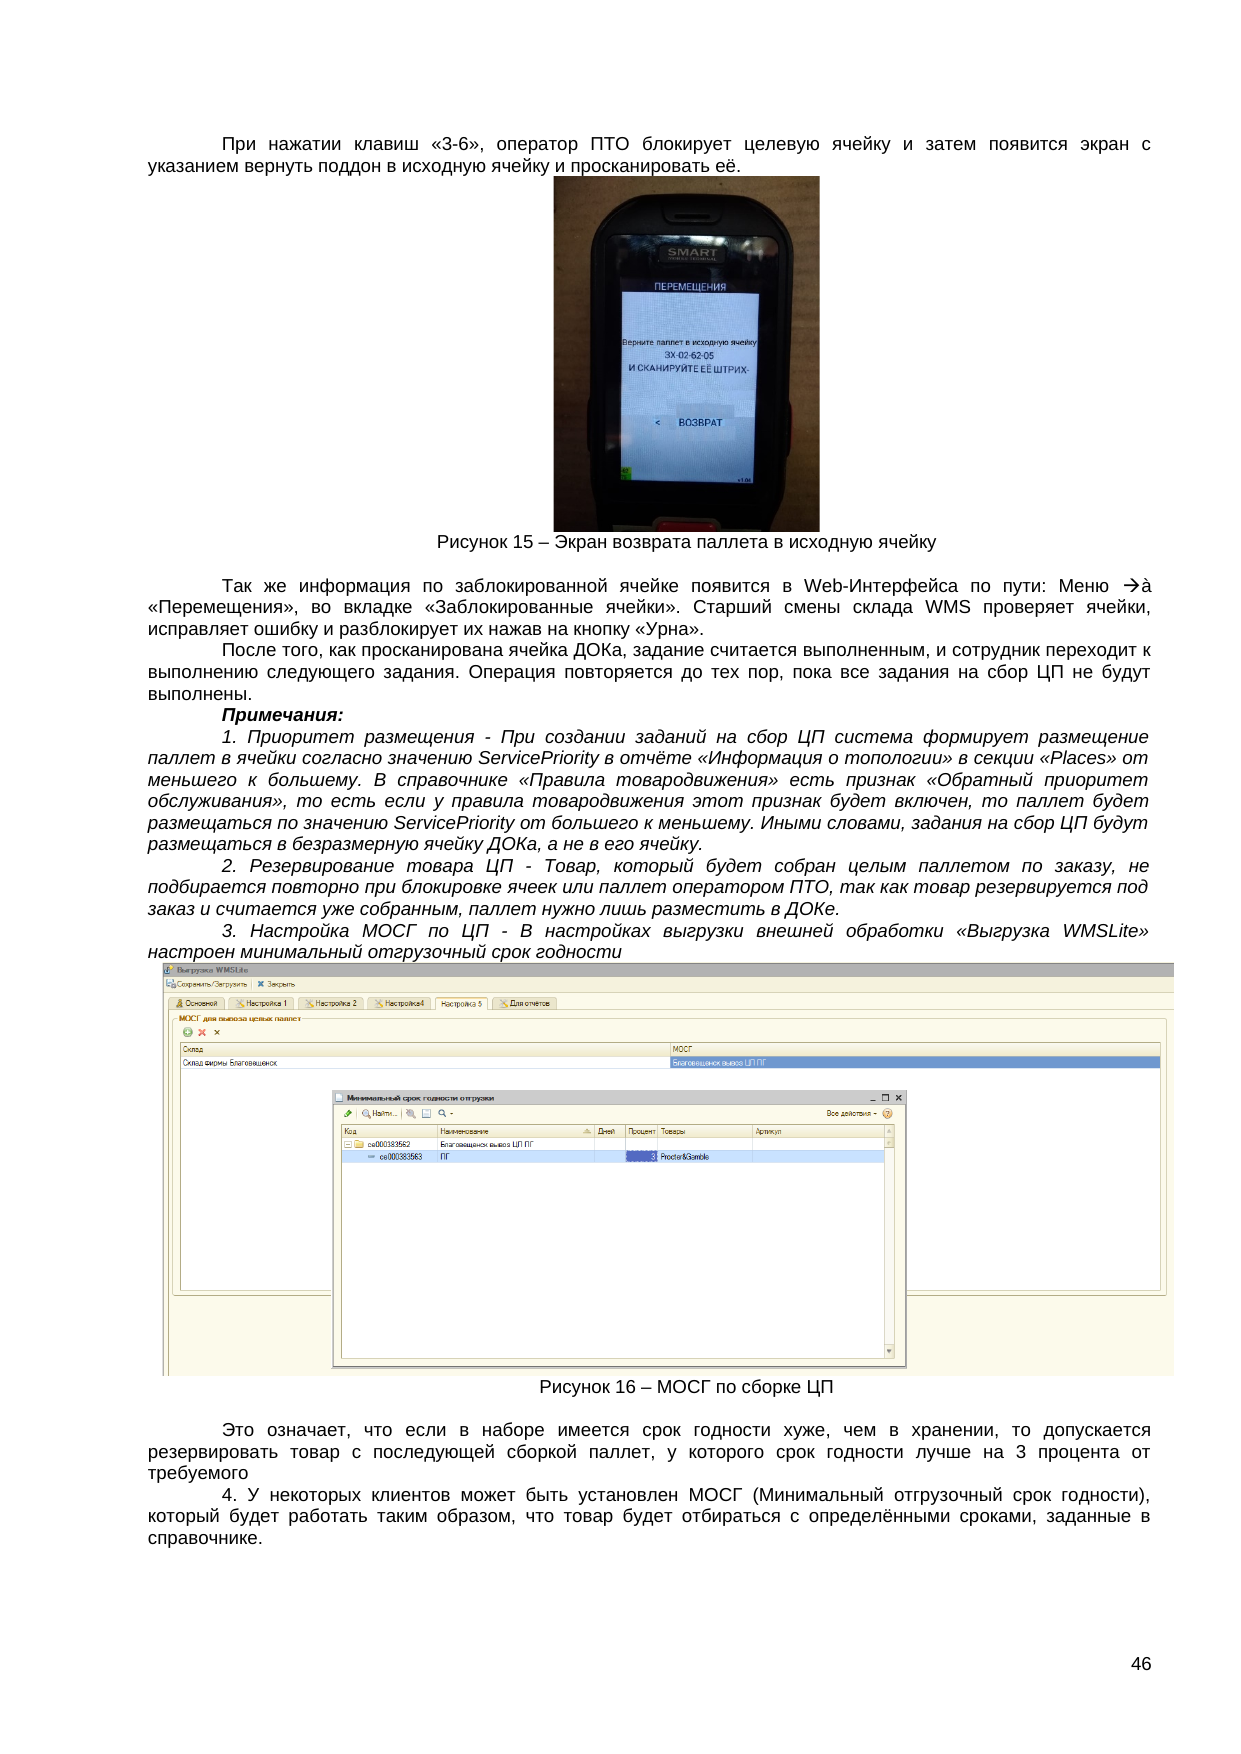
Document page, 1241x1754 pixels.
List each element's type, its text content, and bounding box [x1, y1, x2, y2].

picture [553, 176, 820, 532]
text При нажатии клавиш «3-6», оператор ПТО блокирует целевую ячейку и затем появится экран с указанием вернуть поддон в исходную ячейку и просканировать её. [148, 133, 1152, 176]
text Так же информация по заблокированной ячейке появится в Web-Интерфейса по пути: Меню à «Перемещения», во вкладке «Заблокированные ячейки». Старший смены склада WMS проверяет ячейки, исправляет ошибку и разблокирует их нажав на кнопку «Урна». [148, 574, 1152, 639]
text 4. У некоторых клиентов может быть установлен МОСГ (Минимальный отгрузочный срок годности), который будет работать таким образом, что товар будет отбираться с определёнными сроками, заданные в справочнике. [148, 1484, 1152, 1548]
picture [162, 962, 1174, 1376]
text Рисунок 15 – Экран возврата паллета в исходную ячейку [148, 531, 1152, 553]
text 1. Приоритет размещения - При создании заданий на сбор ЦП система формирует размещение паллет в ячейки согласно значению ServicePriority в отчёте «Информация о топологии» в секции «Places» от меньшего к большему. В справочнике «Правила товародвижения» есть признак «Обратный приоритет обслуживания», то есть если у правила товародвижения этот признак будет включен, то паллет будет размещаться по значению ServicePriority от большего к меньшему. Иными словами, задания на сбор ЦП будут размещаться в безразмерную ячейку ДОКа, а не в его ячейку. [148, 725, 1152, 855]
text Это означает, что если в наборе имеется срок годности хуже, чем в хранении, то допускается резервировать товар с последующей сборкой паллет, у которого срок годности лучше на 3 процента от требуемого [148, 1419, 1152, 1484]
text Рисунок 16 – МОСГ по сборке ЦП [148, 1376, 1152, 1397]
text Примечания: [148, 704, 1152, 725]
text 2. Резервирование товара ЦП - Товар, который будет собран целым паллетом по заказу, не подбирается повторно при блокировке ячеек или паллет оператором ПТО, так как товар резервируется под заказ и считается уже собранным, паллет нужно лишь разместить в ДОКе. [148, 855, 1152, 919]
text 3. Настройка МОСГ по ЦП - В настройках выгрузки внешней обработки «Выгрузка WMSLite» настроен минимальный отгрузочный срок годности [148, 919, 1152, 963]
text После того, как просканирована ячейка ДОКа, задание считается выполненным, и сотрудник переходит к выполнению следующего задания. Операция повторяется до тех пор, пока все задания на сбор ЦП не будут выполнены. [148, 639, 1152, 704]
